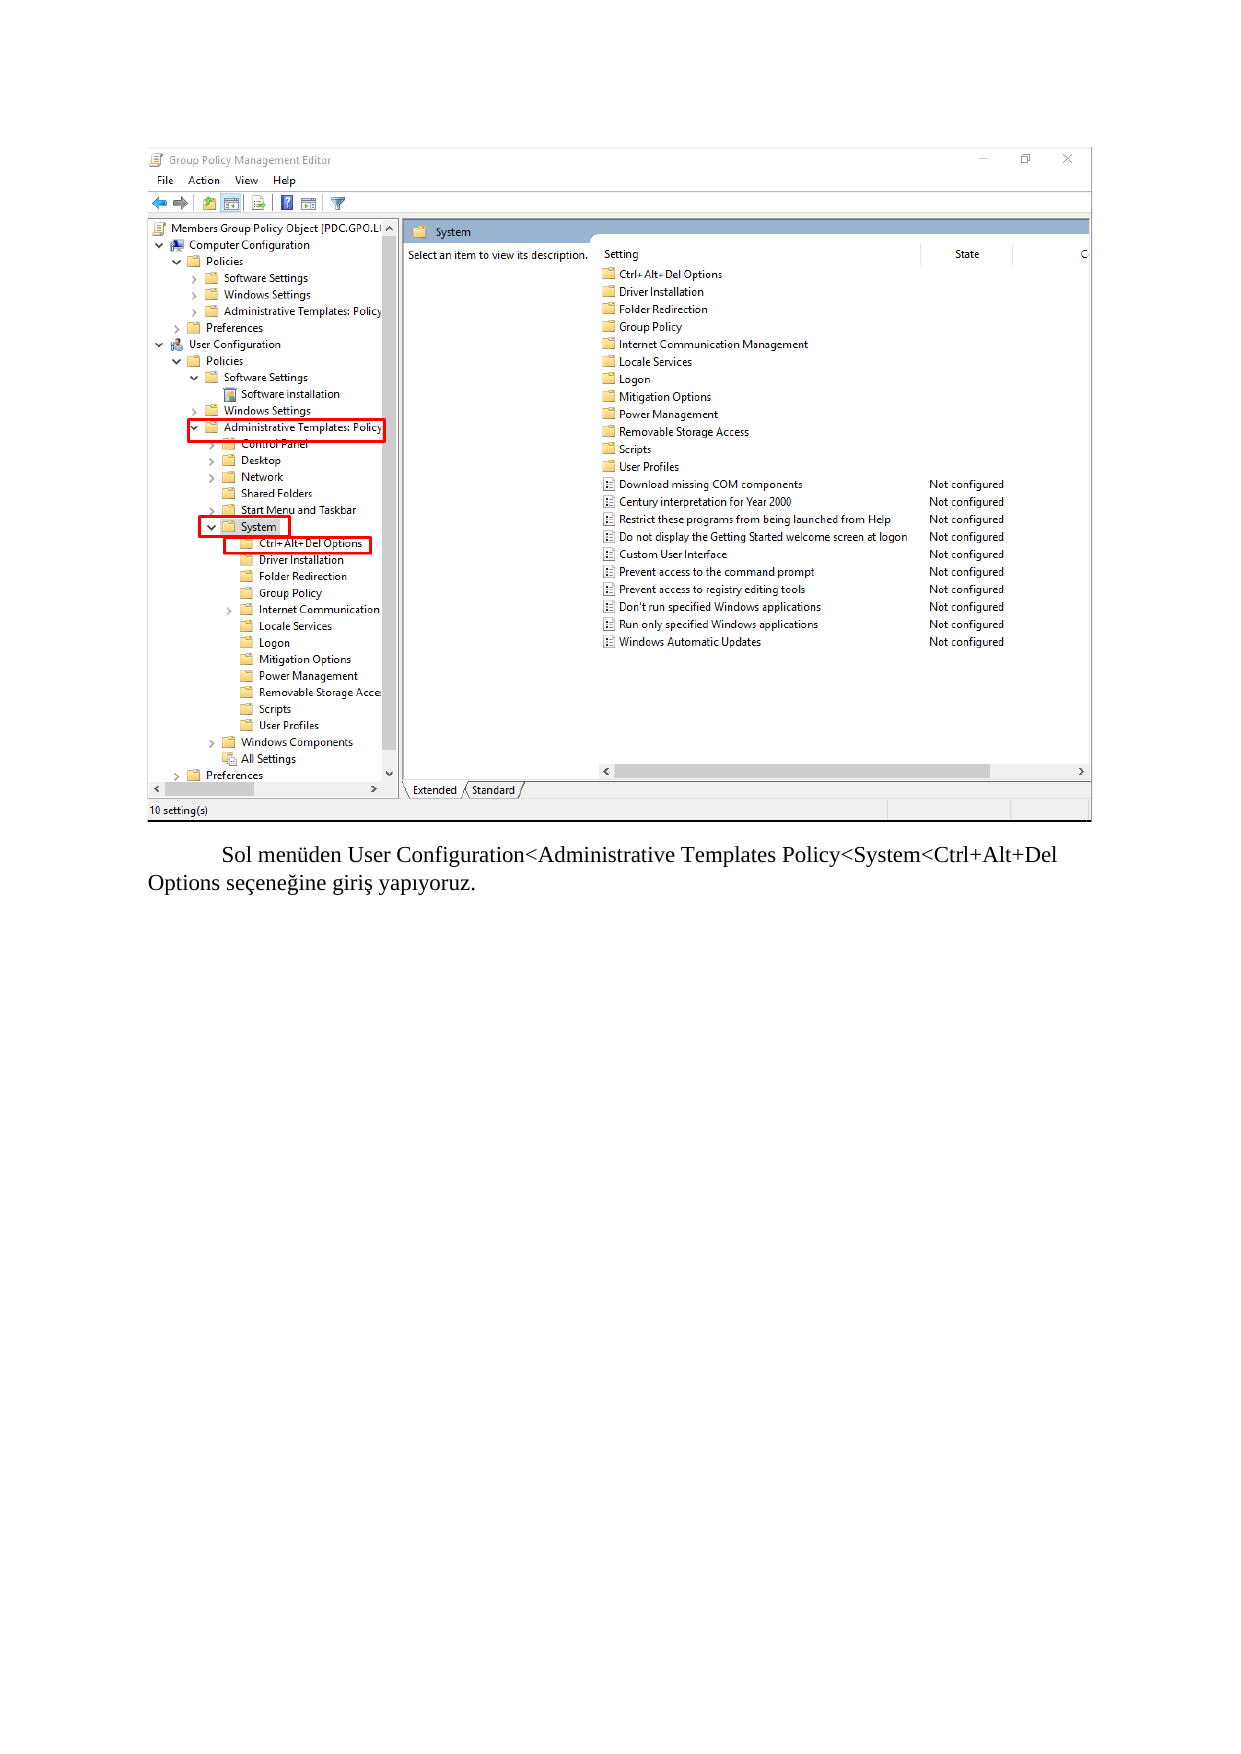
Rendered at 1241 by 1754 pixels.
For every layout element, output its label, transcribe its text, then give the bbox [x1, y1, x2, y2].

picture [147, 147, 1093, 822]
text Sol menüden User Configuration<Administrative Templates Policy<System<Ctrl+Alt+Del Options seçeneğine giriş yapıyoruz. [148, 841, 1093, 896]
